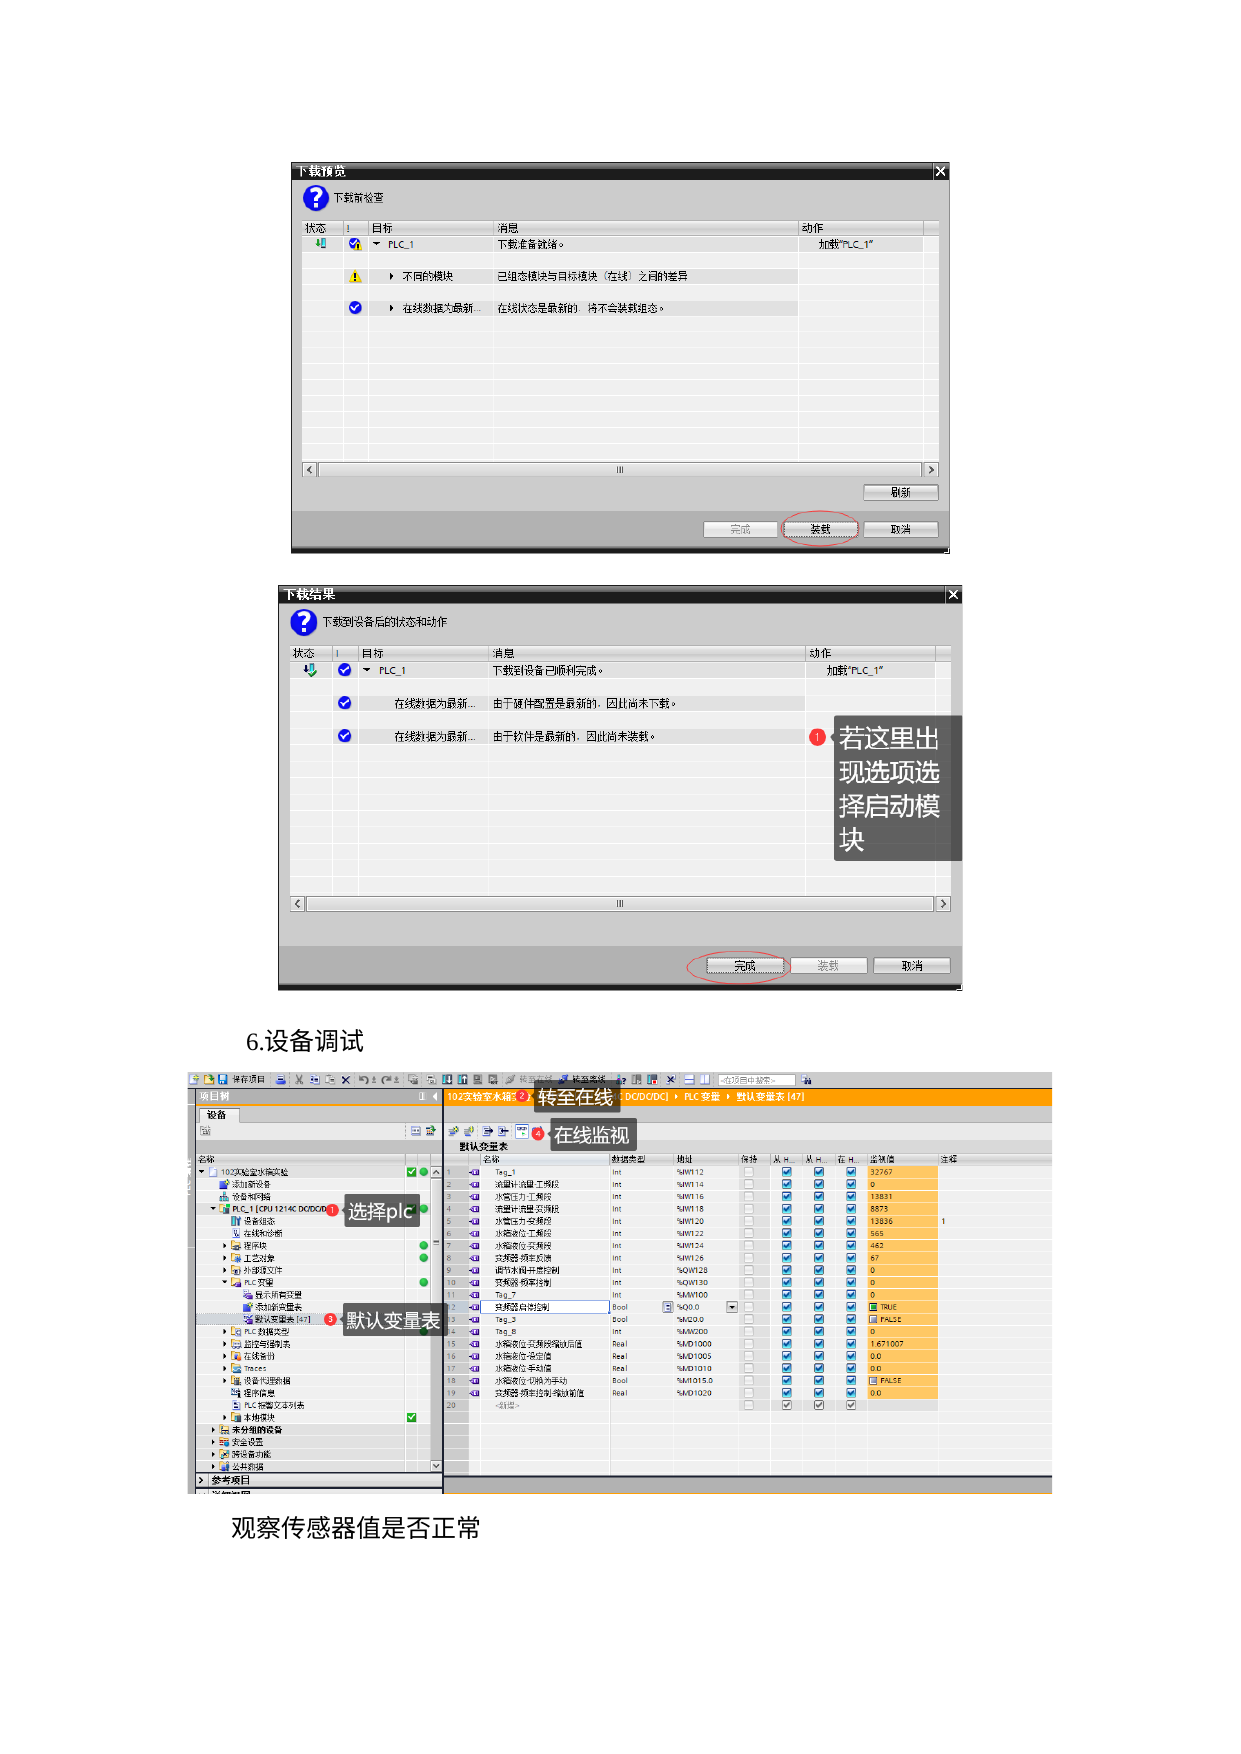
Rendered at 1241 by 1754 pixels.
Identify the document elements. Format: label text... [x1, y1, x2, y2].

text 6.设备调试 [187, 1007, 1053, 1072]
picture [277, 584, 963, 991]
text 观察传感器值是否正常 [187, 1494, 1053, 1559]
picture [187, 1072, 1053, 1494]
picture [290, 162, 950, 554]
